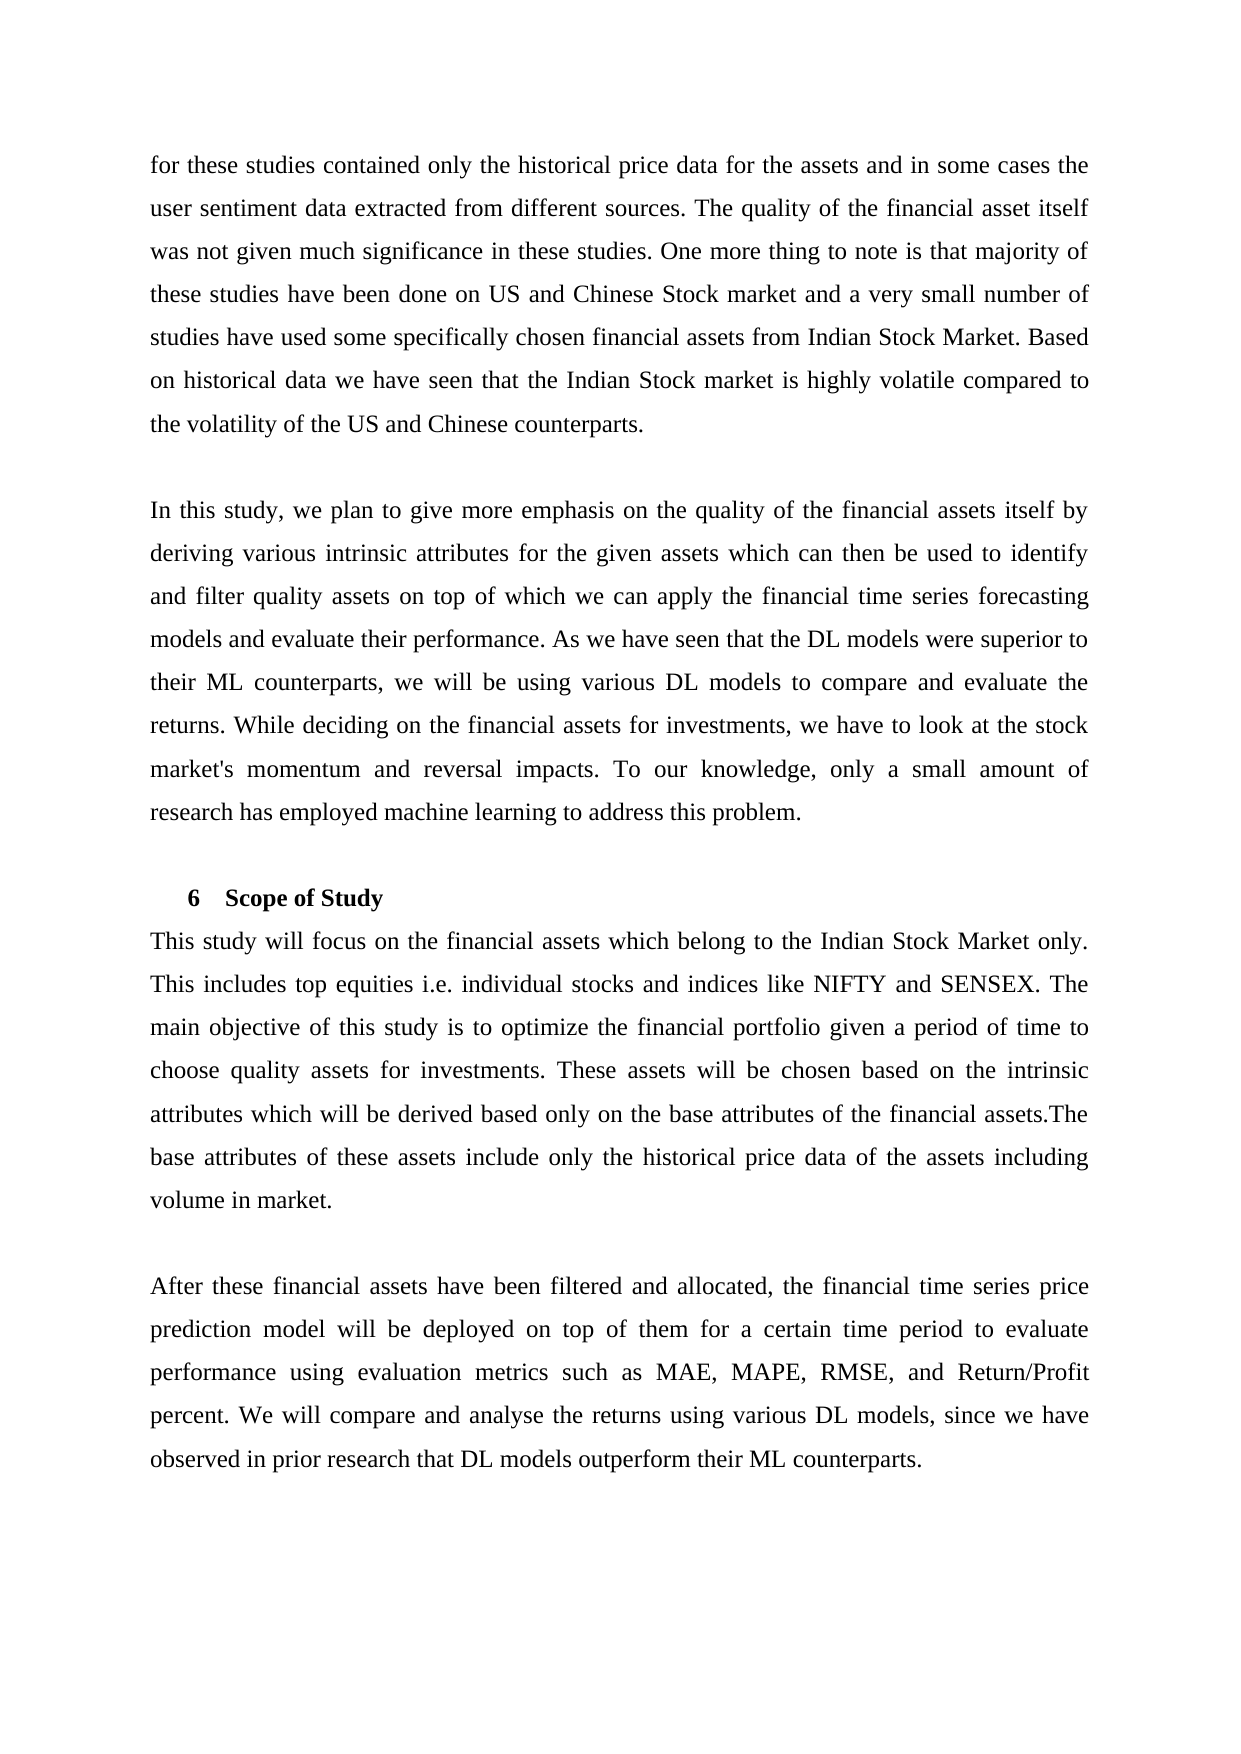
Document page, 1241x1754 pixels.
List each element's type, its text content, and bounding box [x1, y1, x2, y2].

text After these financial assets have been filtered and allocated, the financial time series price prediction model will be deployed on top of them for a certain time period to evaluate performance using evaluation metrics such as MAE, MAPE, RMSE, and Return/Profit percent. We will compare and analyse the returns using various DL models, since we have observed in prior research that DL models outperform their ML counterparts. [150, 1271, 1090, 1472]
list Scope of Study [187, 883, 1090, 912]
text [150, 150, 1090, 437]
text This study will focus on the financial assets which belong to the Indian Stock Market only. This includes top equities i.e. individual stocks and indices like NIFTY and SENSEX. The main objective of this study is to optimize the financial portfolio given a period of time to choose quality assets for investments. These assets will be chosen based on the intrinsic attributes which will be derived based only on the base attributes of the financial assets.The base attributes of these assets include only the historical price data of the assets including volume in market. [150, 926, 1090, 1214]
text In this study, we plan to give more emphasis on the quality of the financial assets itself by deriving various intrinsic attributes for the given assets which can then be used to identify and filter quality assets on top of which we can apply the financial time series forecasting models and evaluate their performance. As we have seen that the DL models were superior to their ML counterparts, we will be using various DL models to compare and evaluate the returns. While deciding on the financial assets for investments, we have to look at the stock market's momentum and reversal impacts. To our knowledge, only a small amount of research has employed machine learning to address this problem. [150, 495, 1090, 826]
